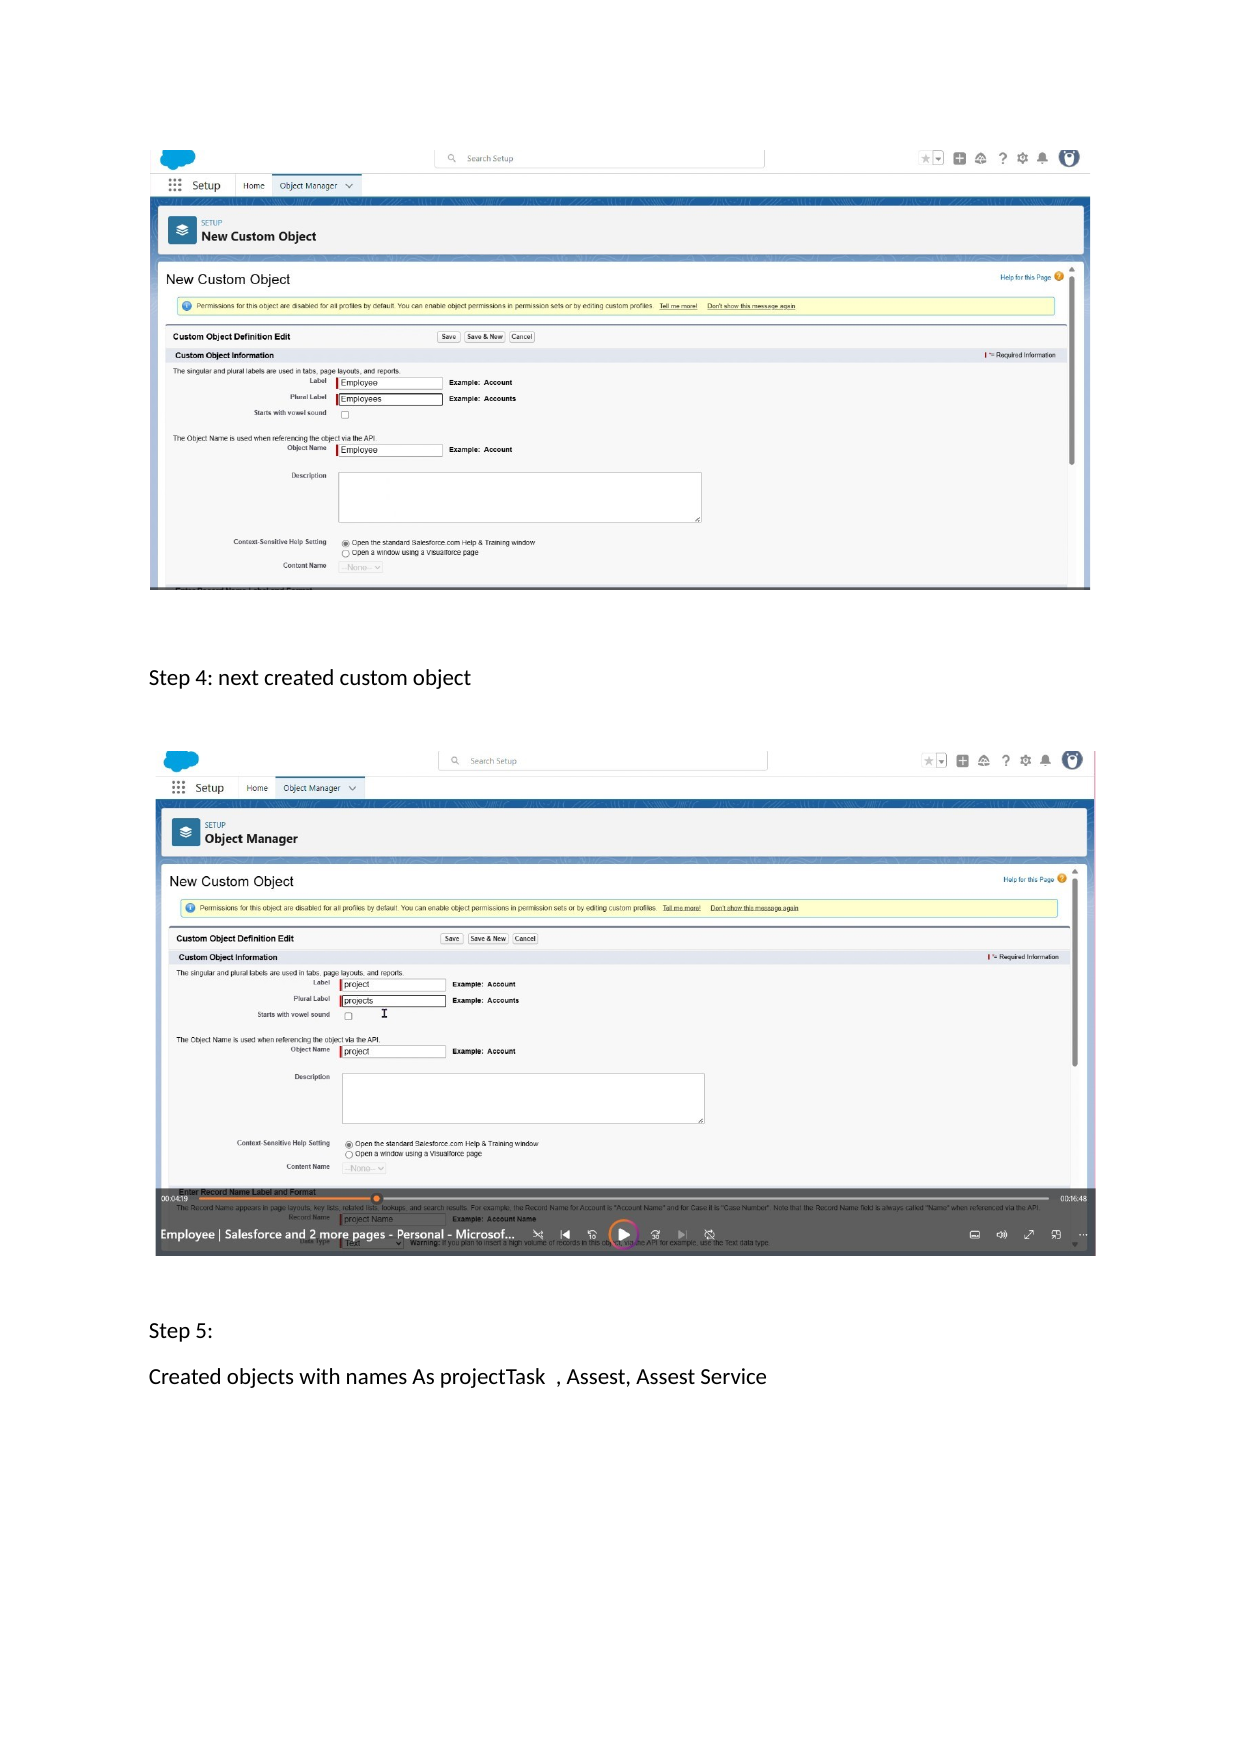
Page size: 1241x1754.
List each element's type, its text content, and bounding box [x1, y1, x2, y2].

text Created objects with names As projectTask , Assest, Assest Service [149, 1362, 1096, 1390]
text Step 5: [149, 1316, 1096, 1344]
text Step 4: next created custom object [149, 663, 1096, 691]
picture [155, 751, 1096, 1256]
picture [150, 150, 1091, 590]
